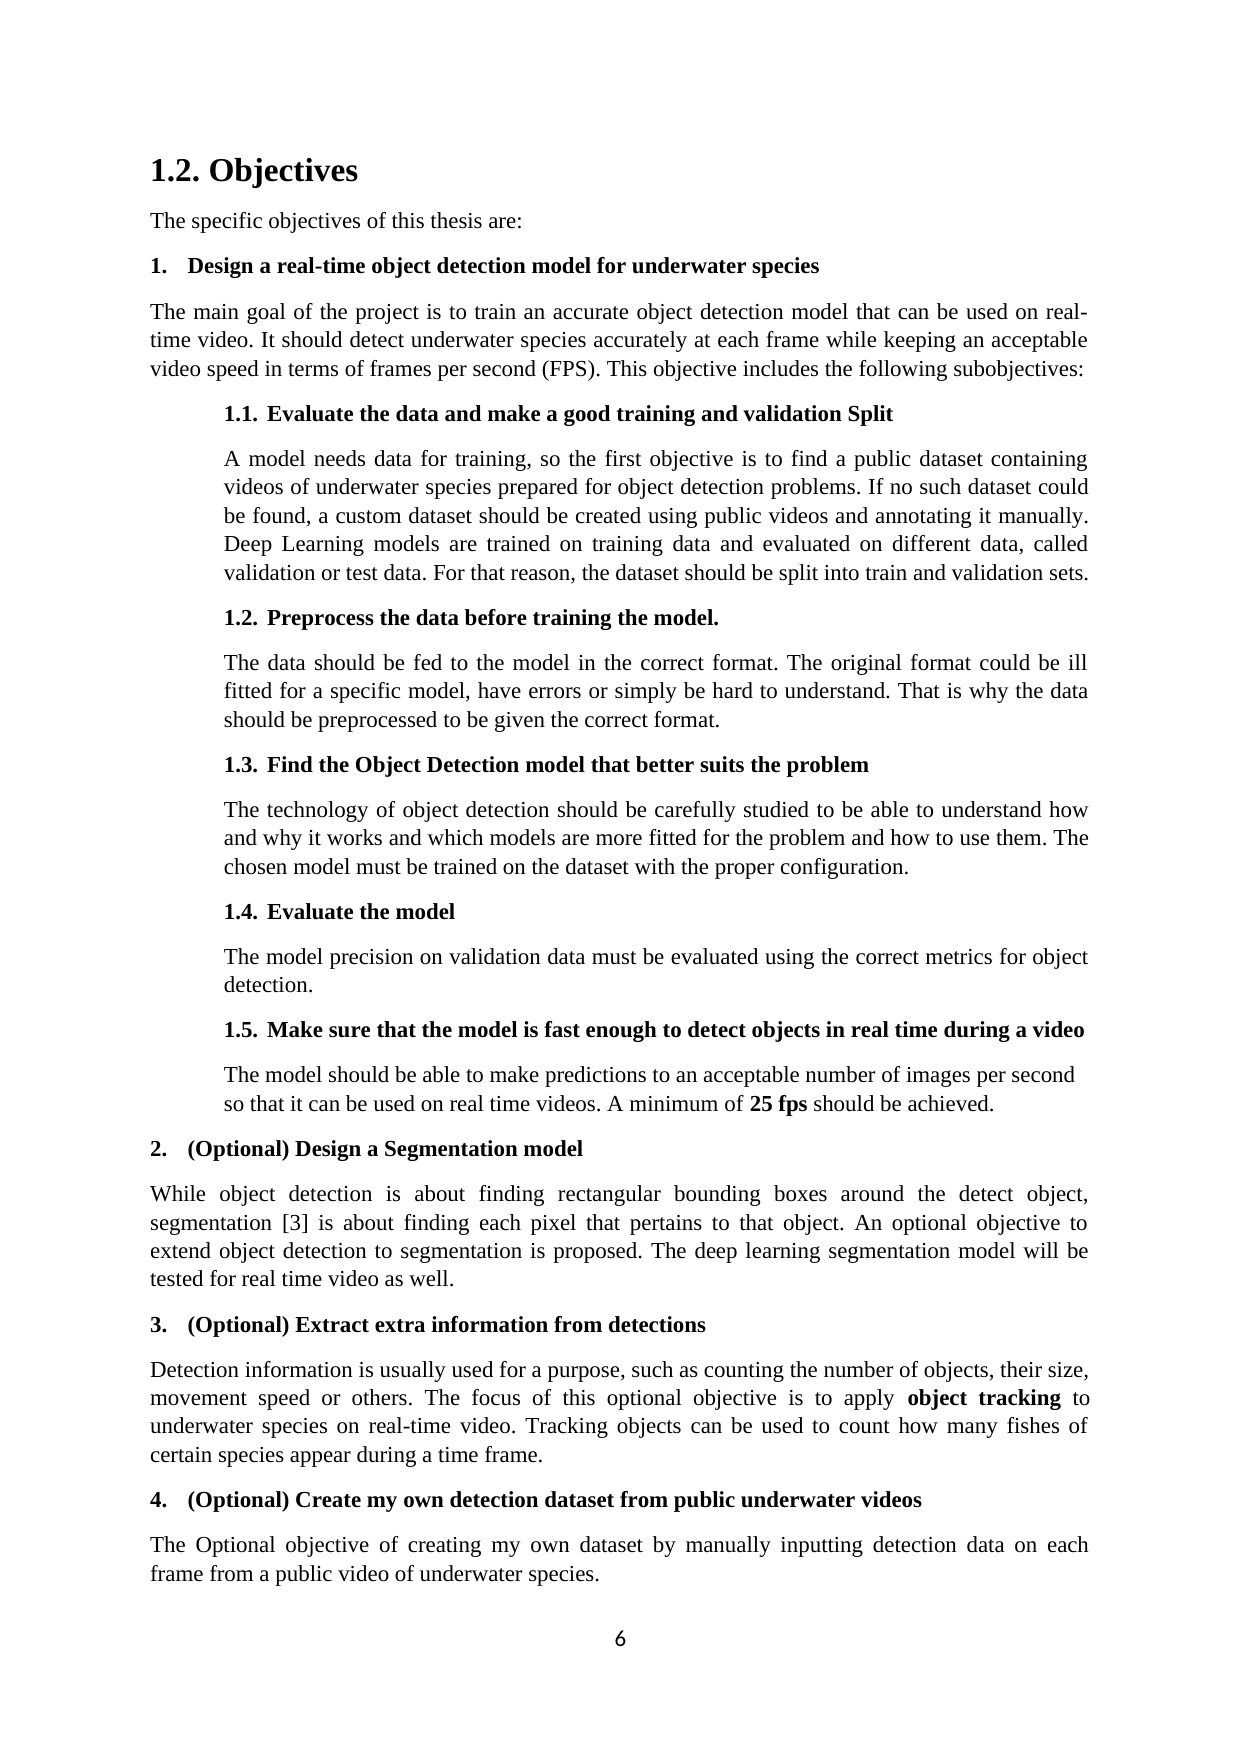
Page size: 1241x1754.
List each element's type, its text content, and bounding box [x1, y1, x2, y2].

text The model should be able to make predictions to an acceptable number of images per second so that it can be used on real time videos. A minimum of 25 fps should be achieved. [224, 1062, 1090, 1116]
text A model needs data for training, so the first objective is to find a public dataset containing videos of underwater species prepared for object detection problems. If no such dataset could be found, a custom dataset should be created using public videos and annotating it manually. Deep Learning models are trained on training data and evaluated on different data, called validation or test data. For that reason, the dataset should be split into train and validation sets. [224, 445, 1090, 585]
subtitle 1.2. Objectives [150, 150, 1090, 188]
list Design a real-time object detection model for underwater species [150, 253, 1090, 279]
list Find the Object Detection model that better suits the problem [224, 751, 1090, 777]
text Detection information is usually used for a purpose, such as counting the number of objects, their size, movement speed or others. The focus of this optional objective is to apply object tracking to underwater species on real-time video. Tracking objects can be used to count how many fishes of certain species appear during a time frame. [150, 1356, 1090, 1467]
text The specific objectives of this thesis are: [150, 207, 1090, 234]
list Evaluate the data and make a good training and validation Split [224, 400, 1090, 426]
text The Optional objective of creating my own dataset by manually inputting detection data on each frame from a public video of underwater species. [150, 1531, 1090, 1586]
list (Optional) Design a Segmentation model [150, 1135, 1090, 1161]
list Evaluate the model [224, 898, 1090, 924]
text The model precision on validation data must be evaluated using the correct metrics for object detection. [224, 943, 1090, 998]
text The main goal of the project is to train an accurate object detection model that can be used on real-time video. It should detect underwater species accurately at each frame while keeping an acceptable video speed in terms of frames per second (FPS). This objective includes the following subobjectives: [150, 298, 1090, 381]
text While object detection is about finding rectangular bounding boxes around the detect object, segmentation [3] is about finding each pixel that pertains to that object. An optional objective to extend object detection to segmentation is proposed. The deep learning segmentation model will be tested for real time video as well. [150, 1180, 1090, 1292]
list (Optional) Create my own detection dataset from public underwater videos [150, 1486, 1090, 1512]
list Preprocess the data before training the model. [224, 604, 1090, 630]
list (Optional) Extract extra information from detections [150, 1311, 1090, 1337]
list Make sure that the model is fast enough to detect objects in real time during a video [224, 1016, 1090, 1043]
text The data should be fed to the model in the correct format. The original format could be ill fitted for a specific model, have errors or simply be hard to understand. That is why the data should be preprocessed to be given the correct format. [224, 649, 1090, 732]
text The technology of object detection should be carefully studied to be able to understand how and why it works and which models are more fitted for the problem and how to use them. The chosen model must be trained on the dataset with the proper configuration. [224, 796, 1090, 879]
